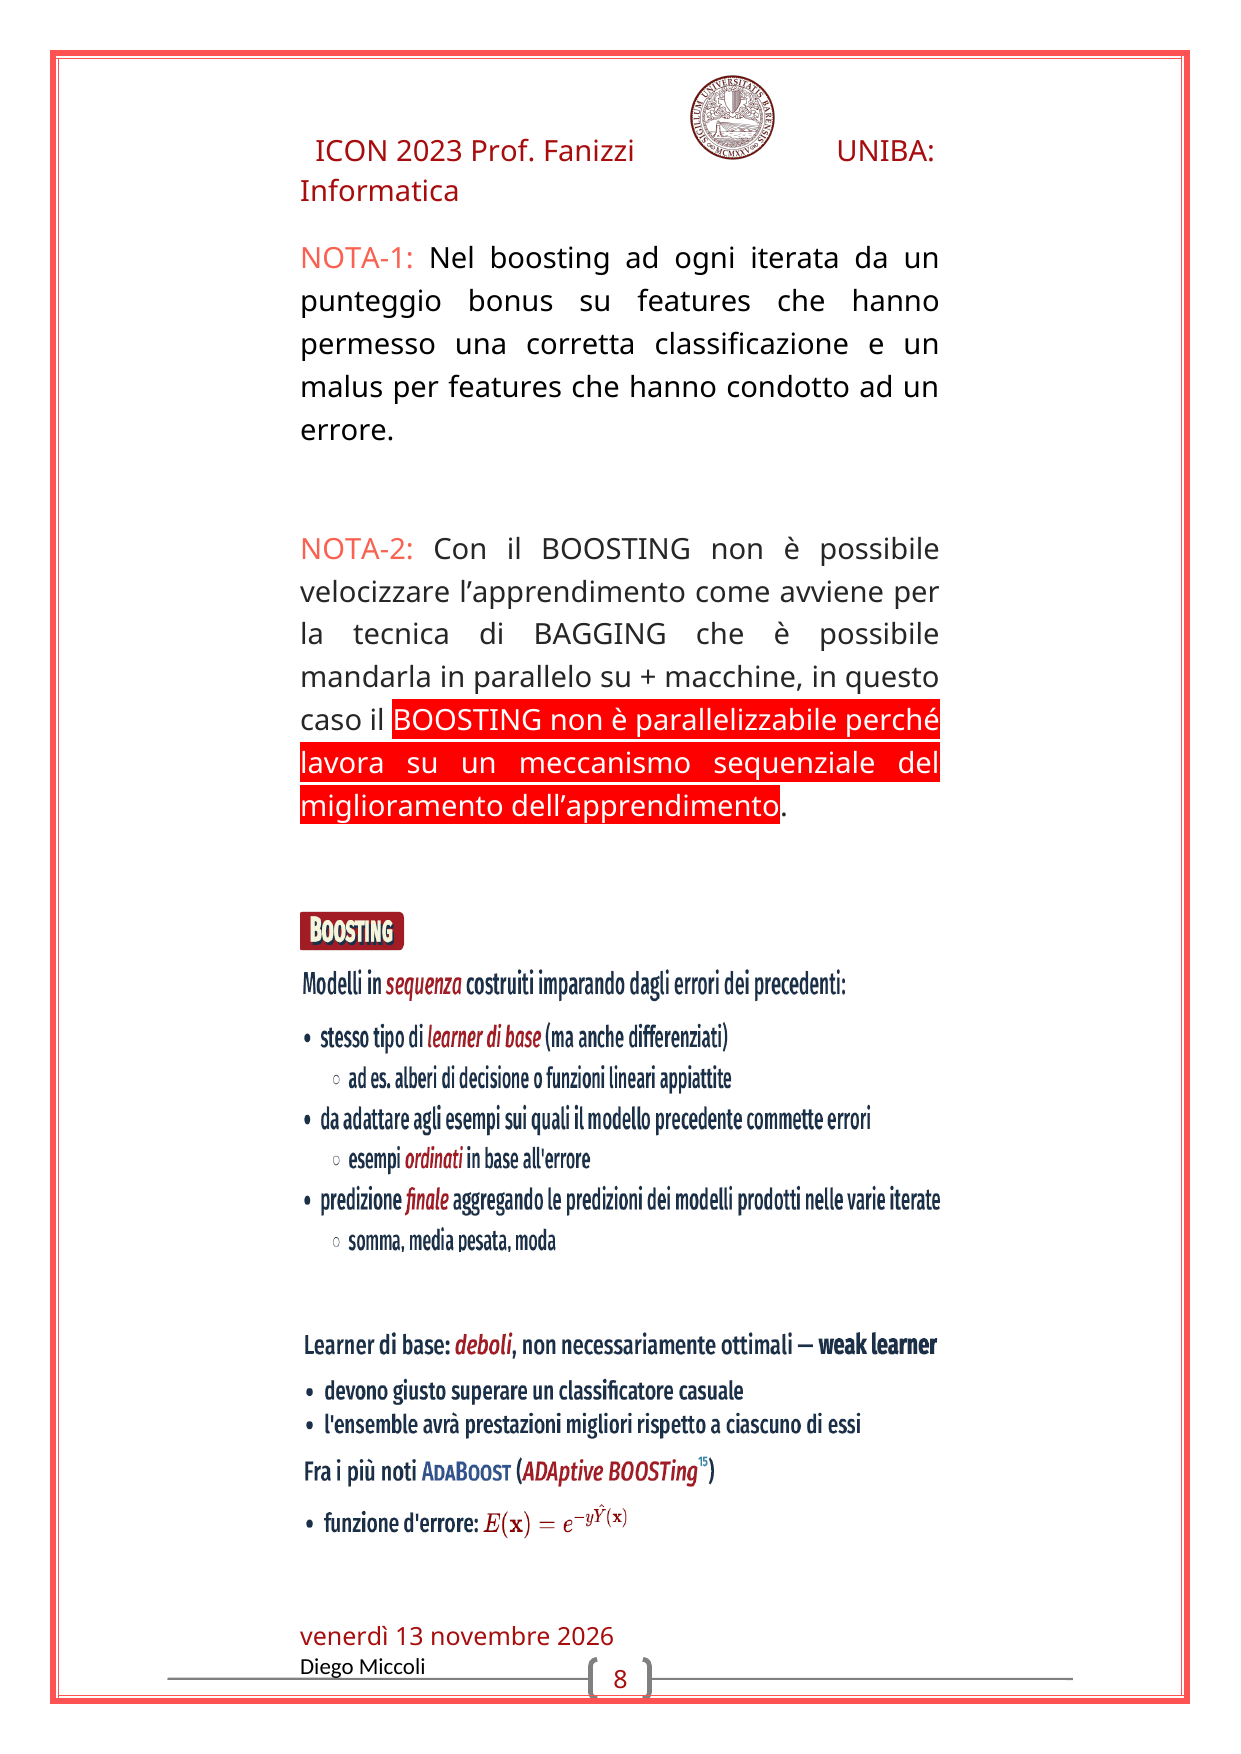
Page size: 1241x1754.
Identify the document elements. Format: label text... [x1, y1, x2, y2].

picture [687, 73, 777, 162]
text NOTA-1: Nel boosting ad ogni iterata da un punteggio bonus su features che hanno permesso una corretta classificazione e un malus per features che hanno condotto ad un errore. [300, 238, 940, 449]
picture [300, 1329, 939, 1546]
text NOTA-2: Con il BOOSTING non è possibile velocizzare l’apprendimento come avviene per la tecnica di BAGGING che è possibile mandarla in parallelo su + macchine, in questo caso il BOOSTING non è parallelizzabile perché lavora su un meccanismo sequenziale del miglioramento dell’apprendimento. [300, 782, 940, 824]
text NOTA-2: Con il BOOSTING non è possibile velocizzare l’apprendimento come avviene per la tecnica di BAGGING che è possibile mandarla in parallelo su + macchine, in questo caso il BOOSTING non è parallelizzabile perché lavora su un meccanismo sequenziale del miglioramento dell’apprendimento. [300, 528, 940, 742]
picture [300, 903, 942, 1252]
